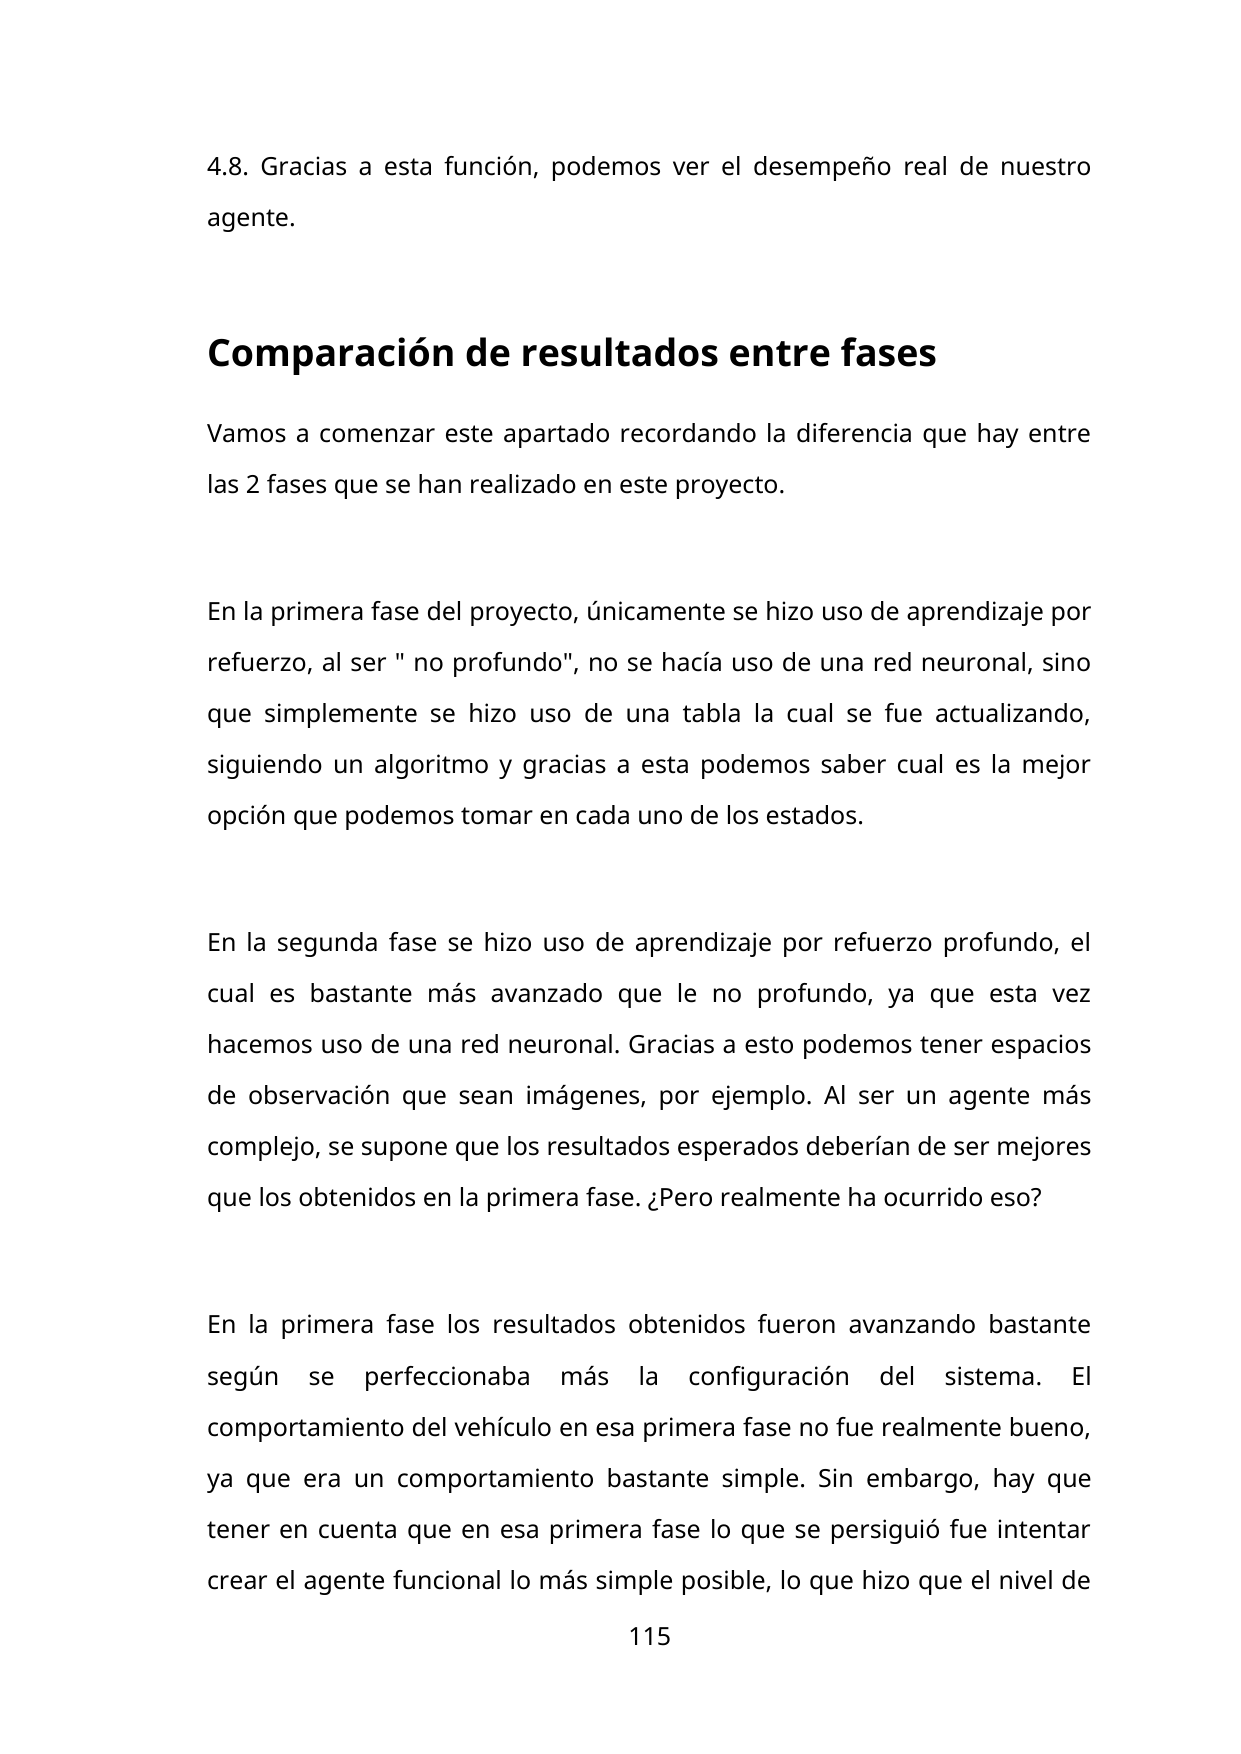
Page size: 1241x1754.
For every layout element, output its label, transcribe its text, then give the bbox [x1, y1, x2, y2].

text En la segunda fase se hizo uso de aprendizaje por refuerzo profundo, el cual es bastante más avanzado que le no profundo, ya que esta vez hacemos uso de una red neuronal. Gracias a esto podemos tener espacios de observación que sean imágenes, por ejemplo. Al ser un agente más complejo, se supone que los resultados esperados deberían de ser mejores que los obtenidos en la primera fase. ¿Pero realmente ha ocurrido eso? [207, 925, 1092, 1214]
text Vamos a comenzar este apartado recordando la diferencia que hay entre las 2 fases que se han realizado en este proyecto. [207, 416, 1092, 501]
text En la primera fase del proyecto, únicamente se hizo uso de aprendizaje por refuerzo, al ser " no profundo", no se hacía uso de una red neuronal, sino que simplemente se hizo uso de una tabla la cual se fue actualizando, siguiendo un algoritmo y gracias a esta podemos saber cual es la mejor opción que podemos tomar en cada uno de los estados. [207, 594, 1092, 832]
text Comparación de resultados entre fases [207, 326, 1092, 377]
